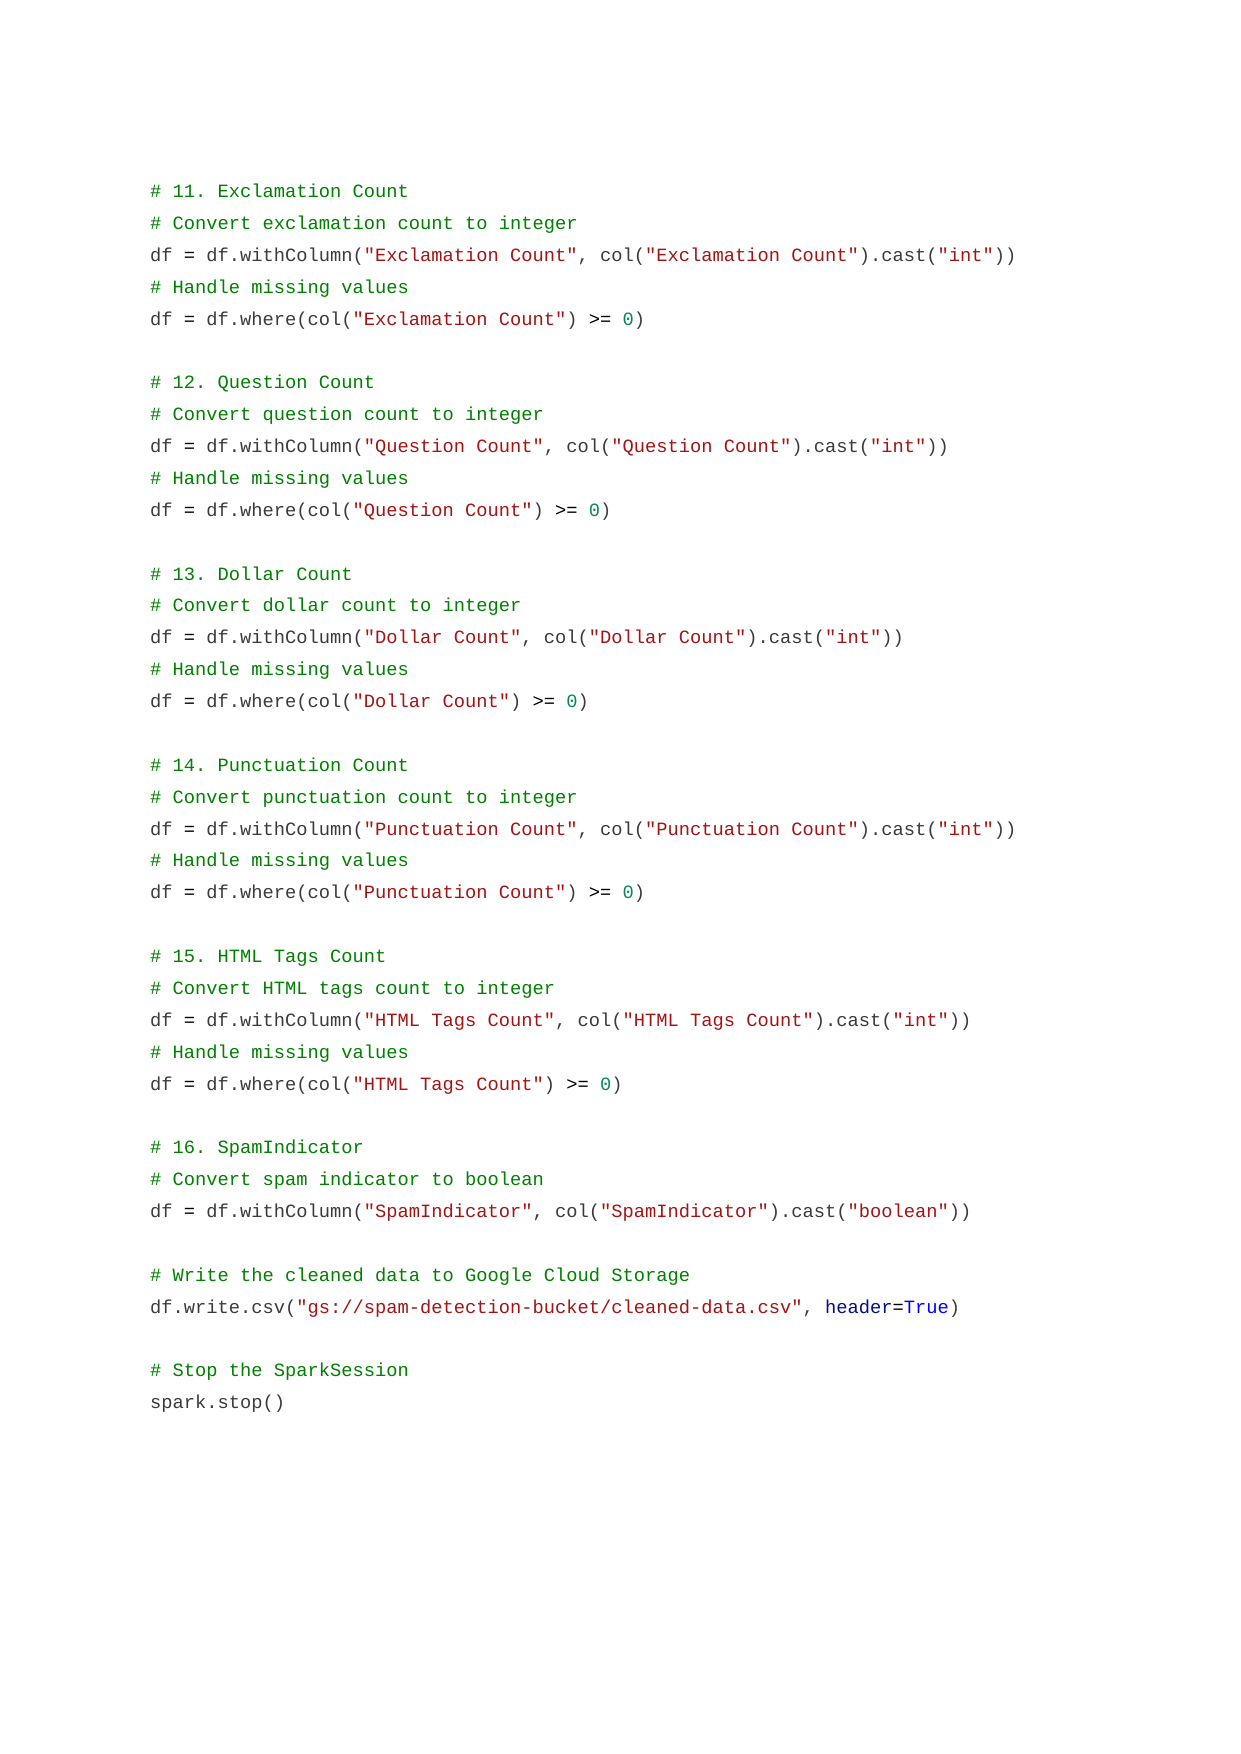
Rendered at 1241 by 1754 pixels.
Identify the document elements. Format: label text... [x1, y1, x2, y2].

text df = df.withColumn("SpamIndicator", col("SpamIndicator").cast("boolean")) [150, 1202, 1090, 1223]
text df = df.where(col("Exclamation Count") >= 0) [150, 309, 1090, 331]
text df = df.withColumn("Punctuation Count", col("Punctuation Count").cast("int")) [150, 819, 1090, 841]
text df.write.csv("gs://spam-detection-bucket/cleaned-data.csv", header=True) [150, 1297, 1090, 1319]
text spark.stop() [150, 1393, 1090, 1414]
text # Handle missing values [150, 469, 1090, 490]
text # Convert spam indicator to boolean [150, 1170, 1090, 1191]
text df = df.withColumn("Dollar Count", col("Dollar Count").cast("int")) [150, 628, 1090, 649]
text df = df.where(col("HTML Tags Count") >= 0) [150, 1074, 1090, 1096]
text # Write the cleaned data to Google Cloud Storage [150, 1266, 1090, 1287]
text df = df.withColumn("HTML Tags Count", col("HTML Tags Count").cast("int")) [150, 1011, 1090, 1032]
text # Stop the SparkSession [150, 1361, 1090, 1382]
text df = df.where(col("Question Count") >= 0) [150, 501, 1090, 522]
text # Convert punctuation count to integer [150, 787, 1090, 809]
text # 15. HTML Tags Count [150, 947, 1090, 968]
text # Handle missing values [150, 851, 1090, 872]
text # 16. SpamIndicator [150, 1138, 1090, 1159]
text # 11. Exclamation Count [150, 182, 1090, 203]
text df = df.where(col("Punctuation Count") >= 0) [150, 883, 1090, 904]
text # Convert dollar count to integer [150, 596, 1090, 617]
text # Handle missing values [150, 1042, 1090, 1064]
text # 14. Punctuation Count [150, 756, 1090, 777]
text # Convert question count to integer [150, 405, 1090, 426]
text # Convert HTML tags count to integer [150, 979, 1090, 1000]
text # Handle missing values [150, 277, 1090, 299]
text # Convert exclamation count to integer [150, 214, 1090, 235]
text # Handle missing values [150, 660, 1090, 681]
text # 12. Question Count [150, 373, 1090, 394]
text df = df.where(col("Dollar Count") >= 0) [150, 692, 1090, 713]
text # 13. Dollar Count [150, 564, 1090, 586]
text df = df.withColumn("Exclamation Count", col("Exclamation Count").cast("int")) [150, 246, 1090, 267]
text df = df.withColumn("Question Count", col("Question Count").cast("int")) [150, 437, 1090, 458]
